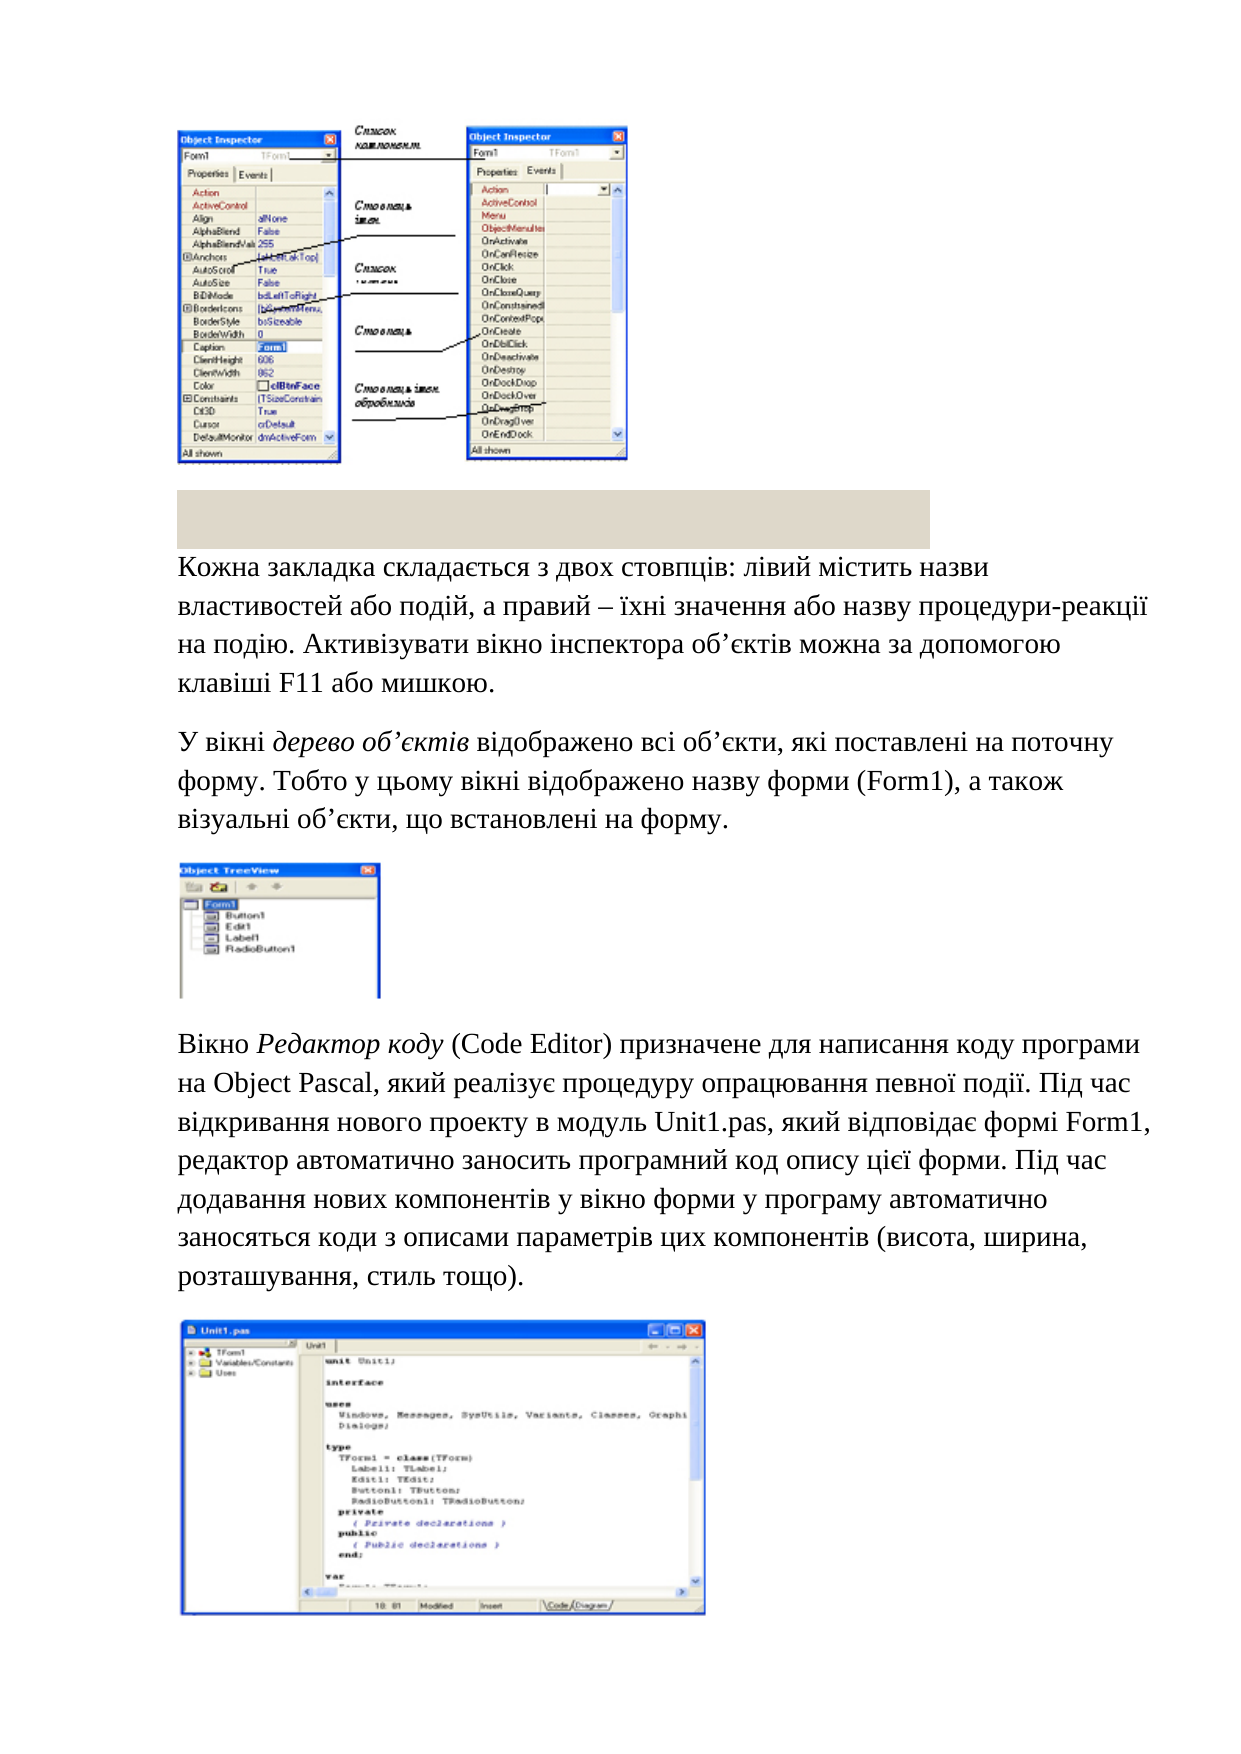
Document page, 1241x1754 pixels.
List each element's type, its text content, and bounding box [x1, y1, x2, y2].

picture [177, 860, 384, 1002]
table_header [177, 490, 930, 549]
picture [177, 118, 631, 465]
picture [177, 1317, 709, 1619]
text У вікні дерево об’єктів відображено всі об’єкти, які поставлені на поточну форму. Тобто у цьому вікні відображено назву форми (Form1), а також візуальні об’єкти, що встановлені на форму. [177, 724, 1152, 835]
text Кожна закладка складається з двох стовпців: лівий містить назви властивостей або подій, а правий – їхні значення або назву процедури-реакції на подію. Активізувати вікно інспектора об’єктів можна за допомогою клавіші F11 або мишкою. [177, 549, 1152, 699]
text Вікно Редактор коду (Code Editor) призначене для написання коду програми на Object Pascal, який реалізує процедуру опрацювання певної події. Під час відкривання нового проекту в модуль Unit1.pas, який відповідає формі Form1, редактор автоматично заносить програмний код опису цієї форми. Під час додавання нових компонентів у вікно форми у програму автоматично заносяться коди з описами параметрів цих компонентів (висота, ширина, розташування, стиль тощо). [177, 1027, 1152, 1291]
